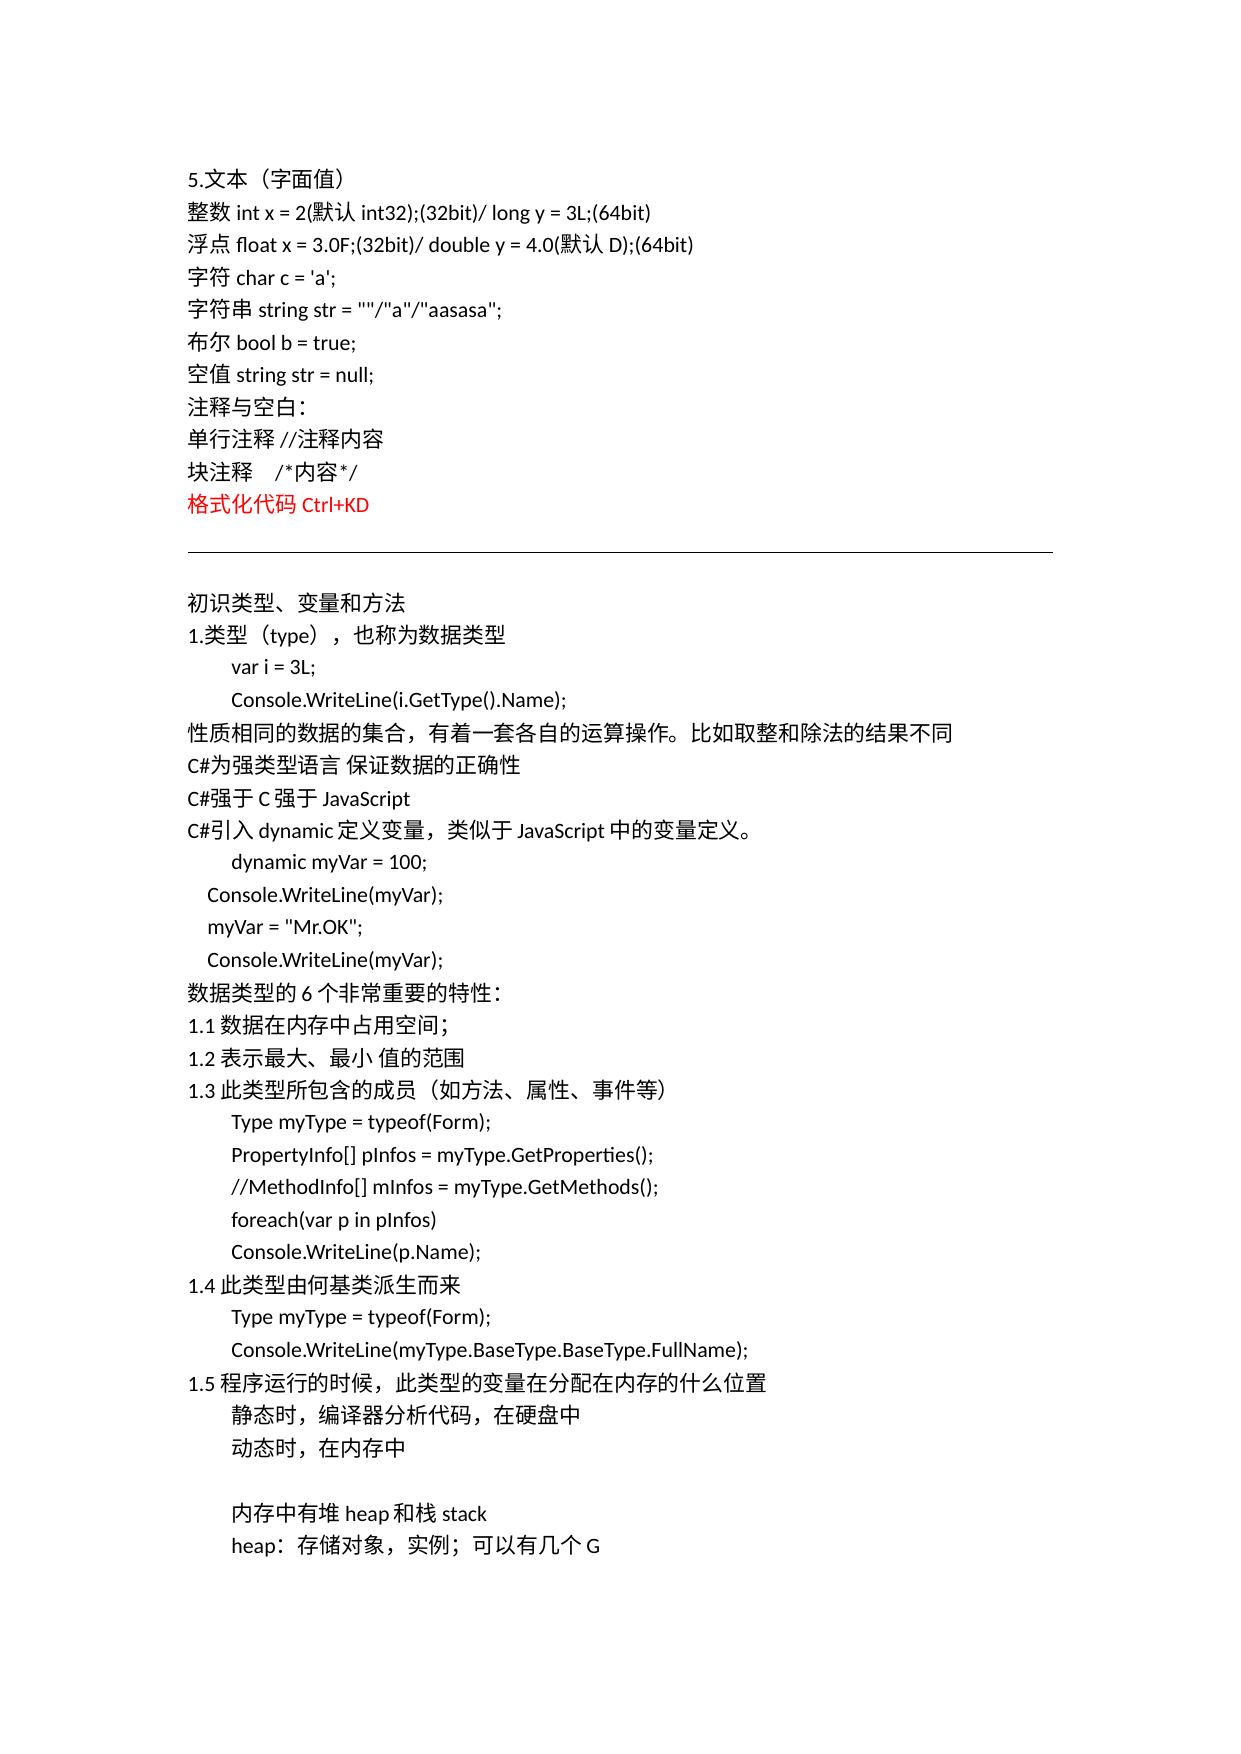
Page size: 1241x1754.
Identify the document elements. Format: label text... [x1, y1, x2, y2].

text 1.类型（type），也称为数据类型 [187, 618, 1053, 651]
text 块注释 /*内容*/ [187, 454, 1053, 487]
text 性质相同的数据的集合，有着一套各自的运算操作。比如取整和除法的结果不同 [187, 716, 1053, 748]
text Type myType = typeof(Form); [187, 1301, 1053, 1333]
text //MethodInfo[] mInfos = myType.GetMethods(); [187, 1171, 1053, 1203]
text 字符串 string str = ""/"a"/"aasasa"; [187, 292, 1053, 324]
text 整数 int x = 2(默认int32);(32bit)/ long y = 3L;(64bit) [187, 194, 1053, 227]
text 初识类型、变量和方法 [187, 586, 1053, 618]
text 注释与空白： [187, 389, 1053, 422]
text 单行注释 //注释内容 [187, 422, 1053, 454]
text 内存中有堆heap和栈stack [187, 1496, 1053, 1528]
text C#引入dynamic定义变量，类似于JavaScript中的变量定义。 [187, 813, 1053, 846]
text heap：存储对象，实例；可以有几个G [187, 1528, 1053, 1561]
text Console.WriteLine(myVar); [187, 943, 1053, 976]
text var i = 3L; [187, 651, 1053, 683]
text 1.4 此类型由何基类派生而来 [187, 1268, 1053, 1301]
text PropertyInfo[] pInfos = myType.GetProperties(); [187, 1138, 1053, 1171]
text 5.文本（字面值） [187, 162, 1053, 194]
text Console.WriteLine(i.GetType().Name); [187, 683, 1053, 716]
text 静态时，编译器分析代码，在硬盘中 [187, 1398, 1053, 1431]
text 布尔 bool b = true; [187, 324, 1053, 357]
text C#为强类型语言 保证数据的正确性 [187, 748, 1053, 781]
text 浮点 float x = 3.0F;(32bit)/ double y = 4.0(默认D);(64bit) [187, 227, 1053, 259]
text foreach(var p in pInfos) [187, 1203, 1053, 1236]
text 字符 char c = 'a'; [187, 259, 1053, 292]
text 1.3 此类型所包含的成员（如方法、属性、事件等） [187, 1073, 1053, 1106]
text myVar = "Mr.OK"; [187, 911, 1053, 943]
text 数据类型的6个非常重要的特性： [187, 976, 1053, 1008]
text Type myType = typeof(Form); [187, 1106, 1053, 1138]
text 1.1 数据在内存中占用空间； [187, 1008, 1053, 1041]
text C#强于C强于JavaScript [187, 781, 1053, 813]
text 动态时，在内存中 [187, 1431, 1053, 1463]
text 1.5 程序运行的时候，此类型的变量在分配在内存的什么位置 [187, 1366, 1053, 1398]
text Console.WriteLine(p.Name); [187, 1236, 1053, 1268]
text 1.2 表示最大、最小 值的范围 [187, 1041, 1053, 1073]
text 空值 string str = null; [187, 357, 1053, 389]
text Console.WriteLine(myType.BaseType.BaseType.FullName); [187, 1333, 1053, 1366]
text 格式化代码 Ctrl+KD [187, 487, 1053, 519]
text Console.WriteLine(myVar); [187, 878, 1053, 911]
text dynamic myVar = 100; [187, 846, 1053, 878]
